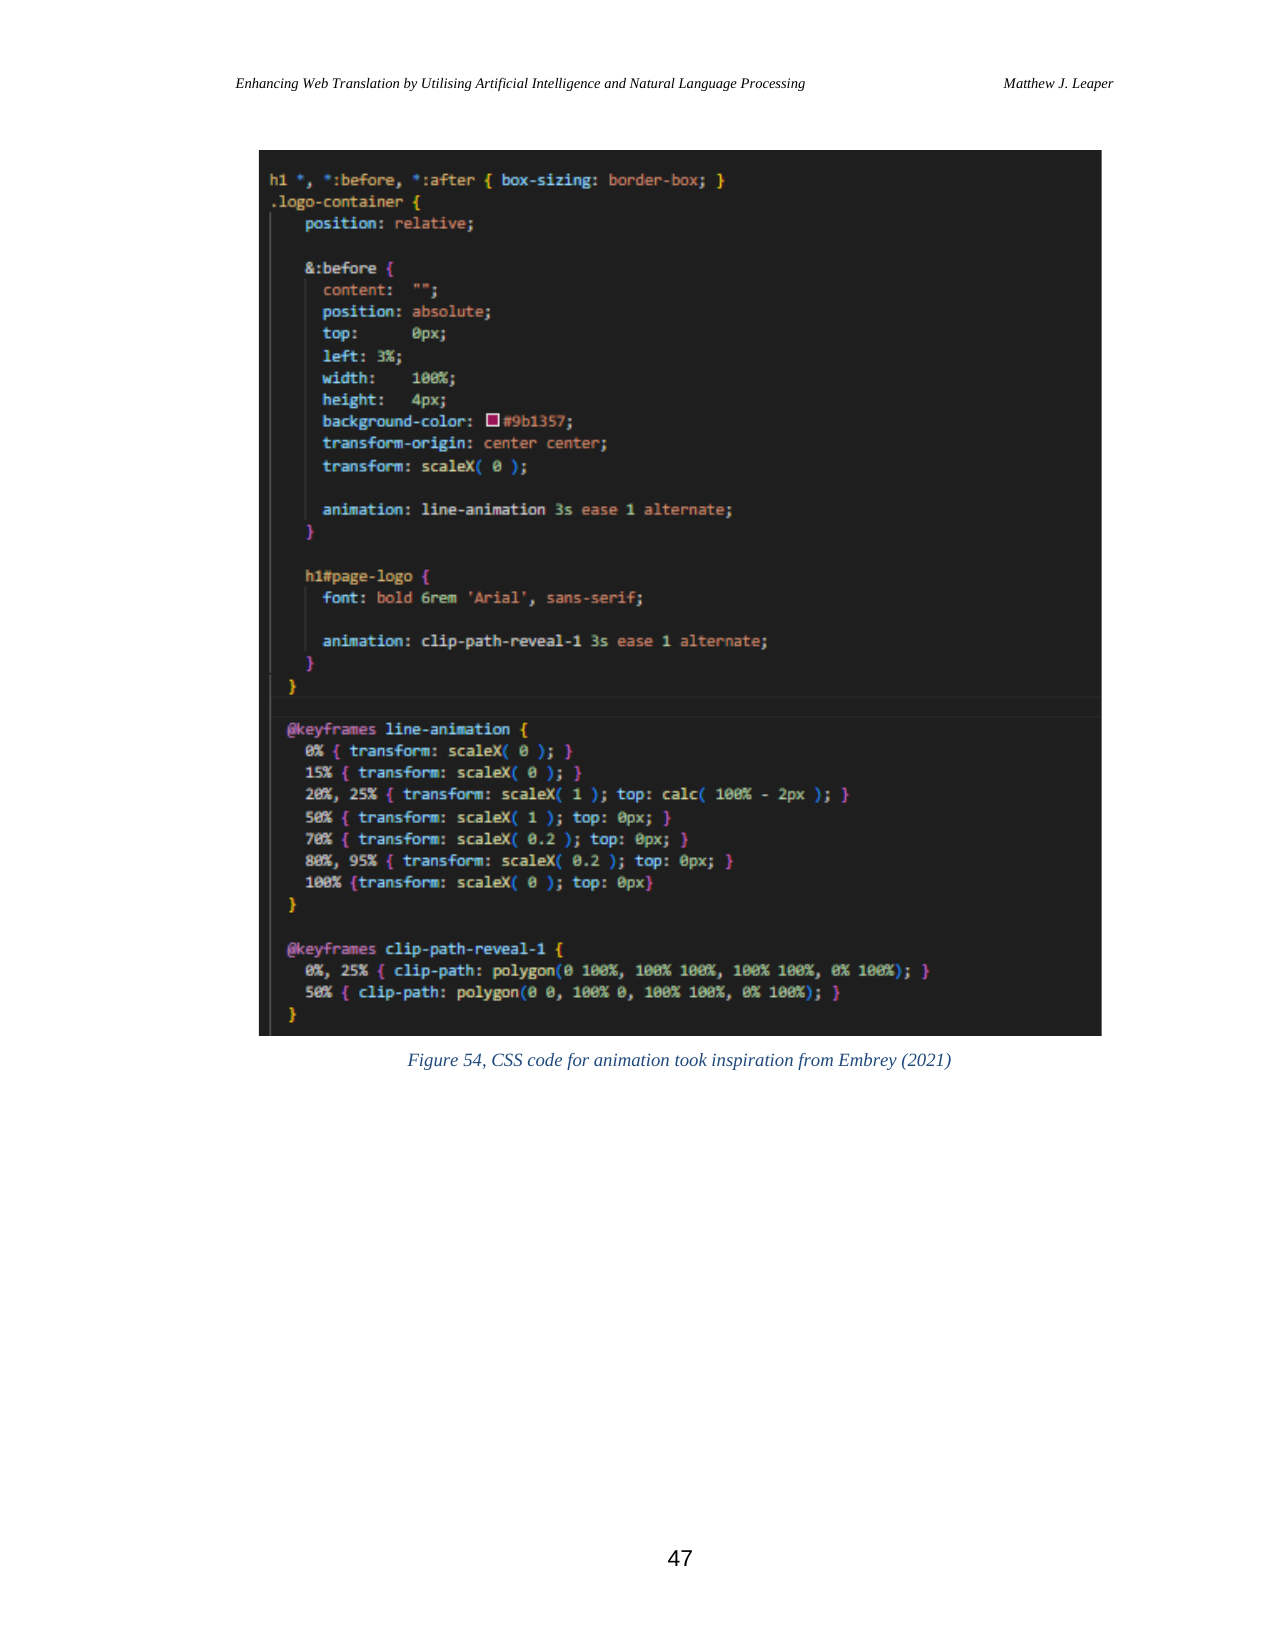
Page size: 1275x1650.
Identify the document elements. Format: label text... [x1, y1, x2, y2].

text Figure 54, CSS code for animation took inspiration from Embrey (2021) [235, 1049, 1125, 1071]
picture [258, 150, 1102, 1036]
